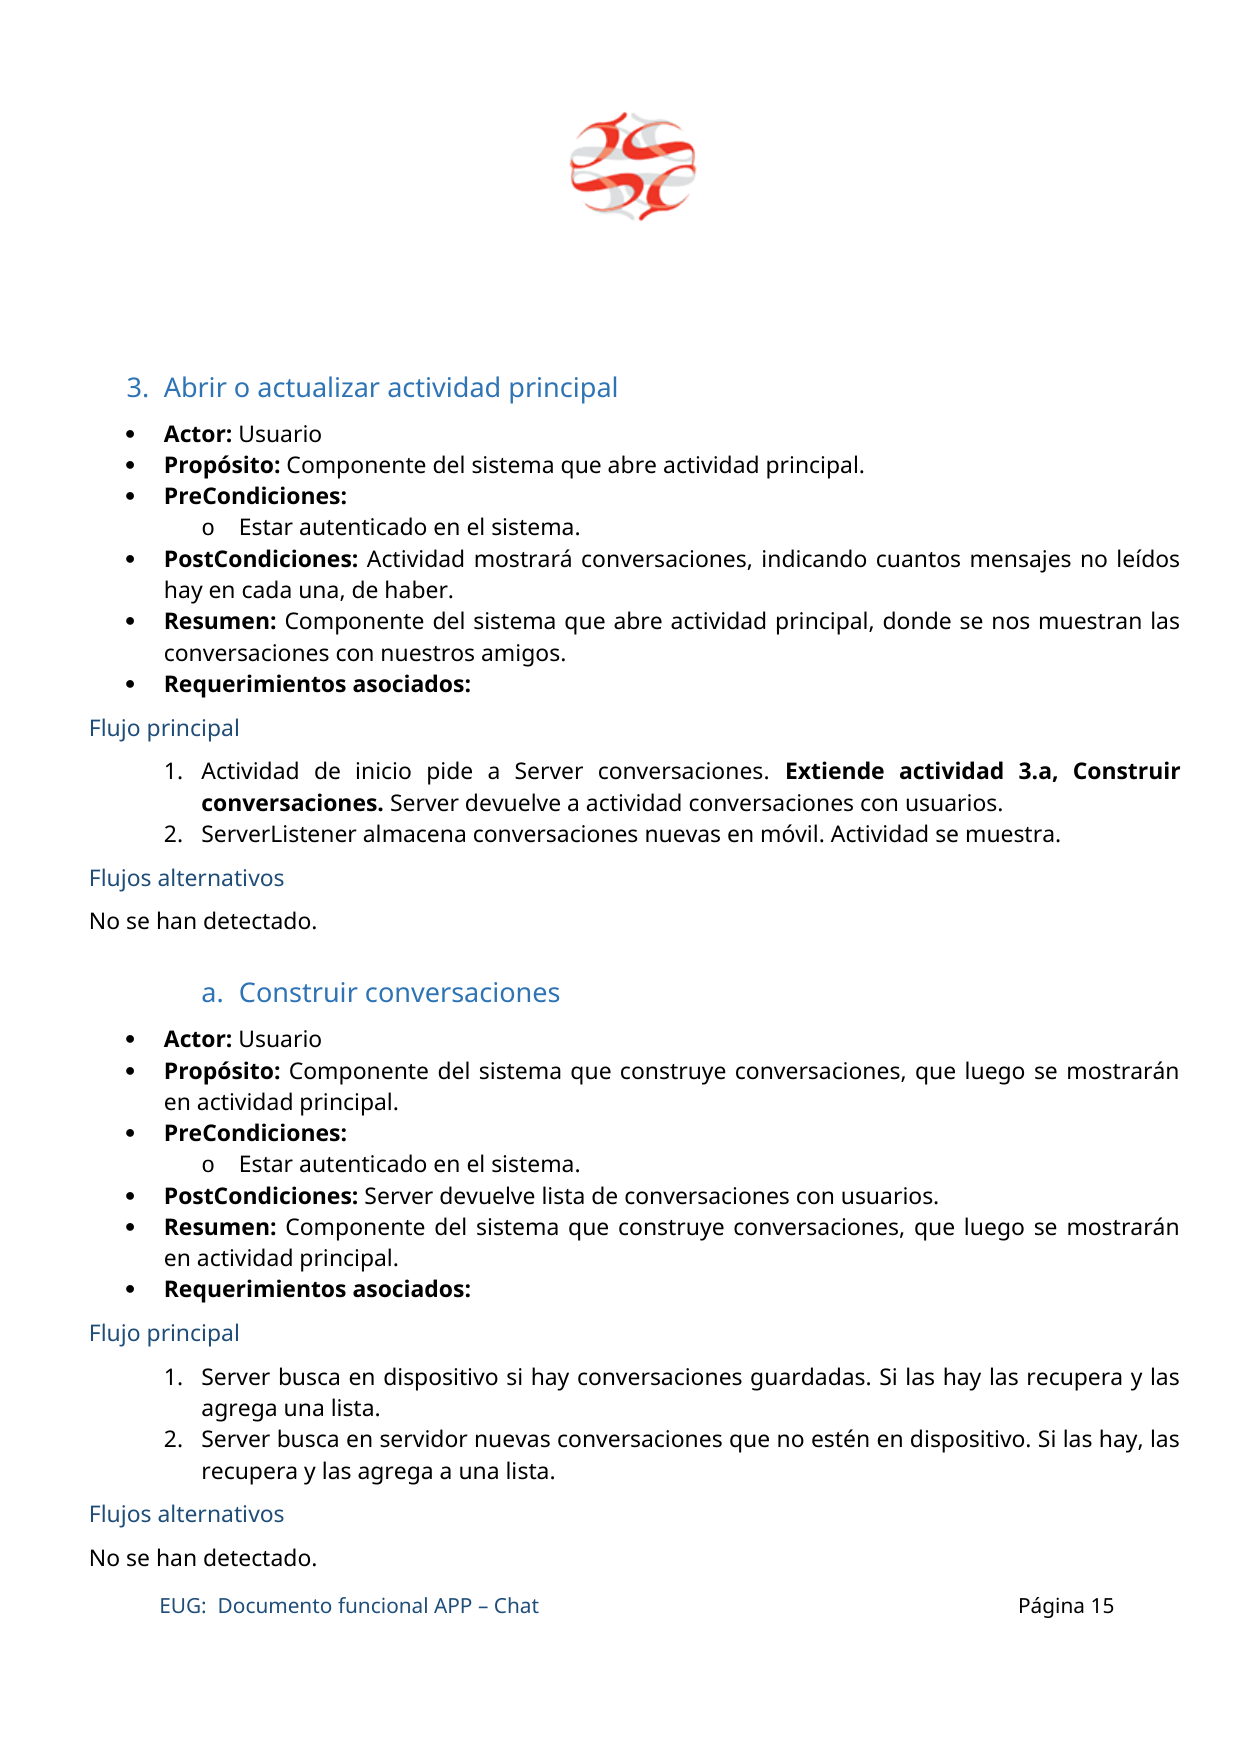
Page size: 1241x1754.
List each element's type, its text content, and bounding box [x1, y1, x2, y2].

list Propósito: Componente del sistema que abre actividad principal. [126, 449, 1181, 480]
list Propósito: Componente del sistema que construye conversaciones, que luego se mostrarán en actividad principal. [126, 1054, 1181, 1117]
list PreCondiciones: [126, 480, 1181, 511]
subtitle Flujos alternativos [89, 861, 1181, 893]
list PostCondiciones: Server devuelve lista de conversaciones con usuarios. [126, 1180, 1181, 1211]
list Estar autenticado en el sistema. [201, 1148, 1181, 1180]
subtitle Flujo principal [89, 1317, 1181, 1348]
subtitle Construir conversaciones [201, 974, 1181, 1011]
list PostCondiciones: Actividad mostrará conversaciones, indicando cuantos mensajes no leídos hay en cada una, de haber. [126, 543, 1181, 605]
list Resumen: Componente del sistema que construye conversaciones, que luego se mostrarán en actividad principal. [126, 1211, 1181, 1273]
picture [559, 86, 711, 237]
text No se han detectado. [89, 905, 1181, 936]
list Actor: Usuario [126, 1023, 1181, 1054]
list Server busca en servidor nuevas conversaciones que no estén en dispositivo. Si las hay, las recupera y las agrega a una lista. [164, 1423, 1181, 1486]
subtitle Flujos alternativos [89, 1498, 1181, 1530]
list PreCondiciones: [126, 1117, 1181, 1148]
list Actor: Usuario [126, 418, 1181, 449]
list ServerListener almacena conversaciones nuevas en móvil. Actividad se muestra. [164, 818, 1181, 849]
text No se han detectado. [89, 1542, 1181, 1573]
list Requerimientos asociados: [126, 1273, 1181, 1305]
subtitle Abrir o actualizar actividad principal [126, 368, 1181, 405]
list Requerimientos asociados: [126, 668, 1181, 699]
list Resumen: Componente del sistema que abre actividad principal, donde se nos muestran las conversaciones con nuestros amigos. [126, 605, 1181, 668]
list Estar autenticado en el sistema. [201, 511, 1181, 543]
subtitle Flujo principal [89, 711, 1181, 743]
list Server busca en dispositivo si hay conversaciones guardadas. Si las hay las recupera y las agrega una lista. [164, 1361, 1181, 1423]
list Actividad de inicio pide a Server conversaciones. Extiende actividad 3.a, Construir conversaciones. Server devuelve a actividad conversaciones con usuarios. [164, 755, 1181, 818]
